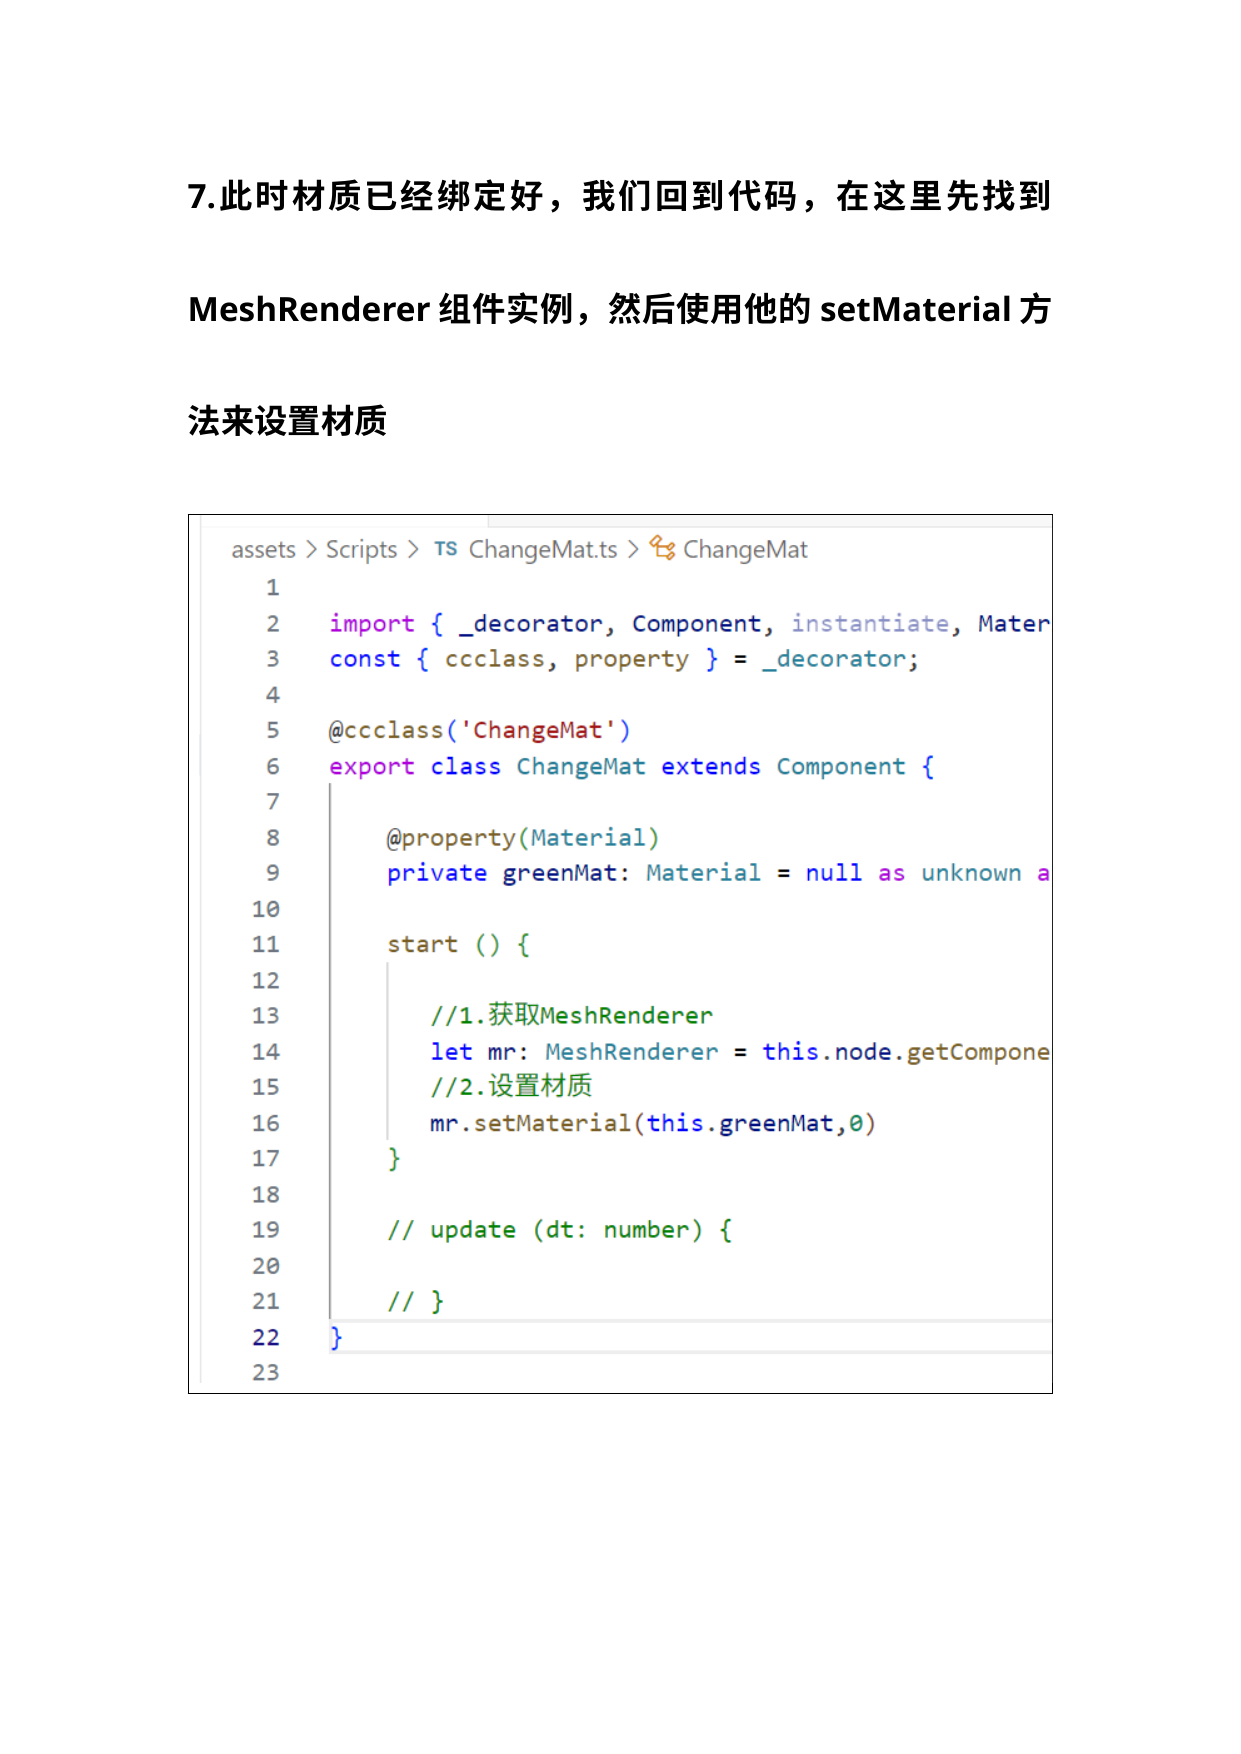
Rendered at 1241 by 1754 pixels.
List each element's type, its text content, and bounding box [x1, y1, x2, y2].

table_header [189, 515, 1052, 1392]
picture [199, 515, 1053, 1383]
subtitle 7.此时材质已经绑定好，我们回到代码，在这里先找到MeshRenderer组件实例，然后使用他的setMaterial方法来设置材质 [187, 162, 1053, 452]
